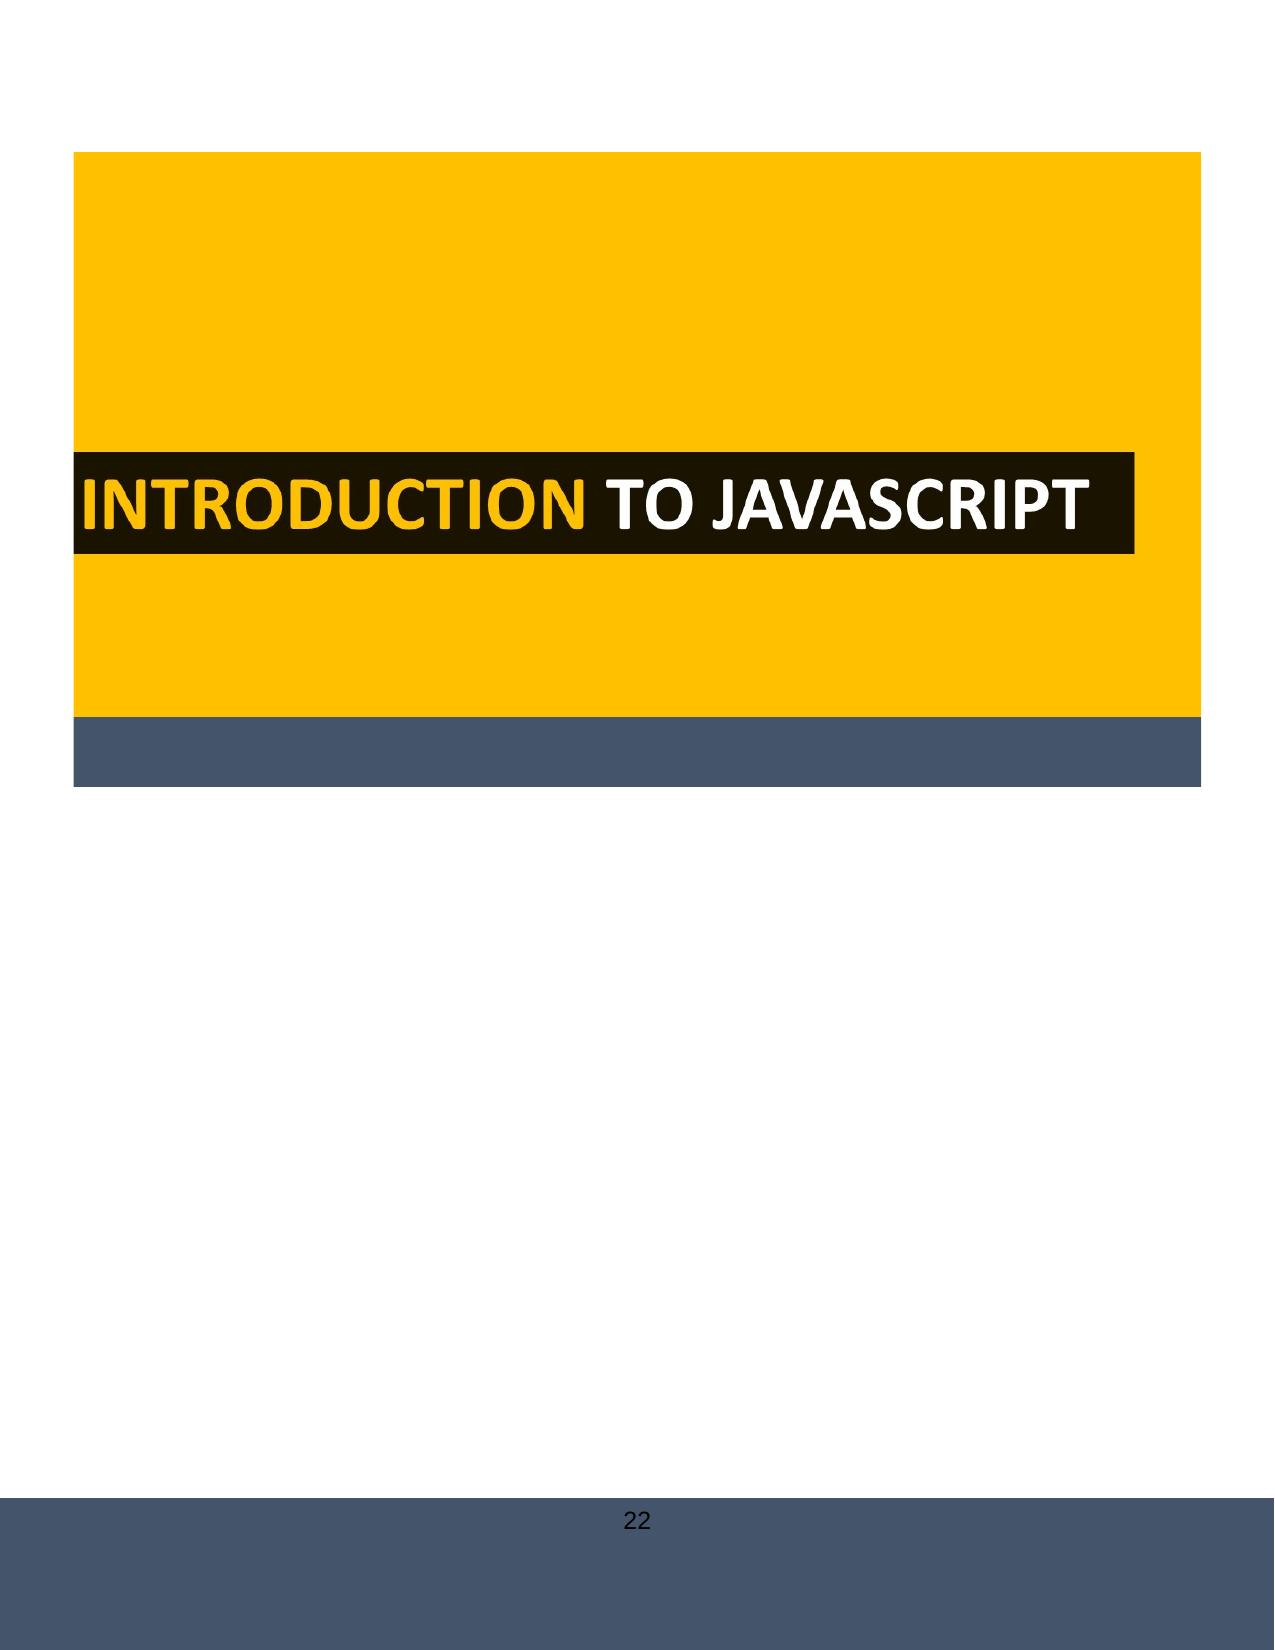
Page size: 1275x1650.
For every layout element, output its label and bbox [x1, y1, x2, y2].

picture [73, 152, 1202, 787]
